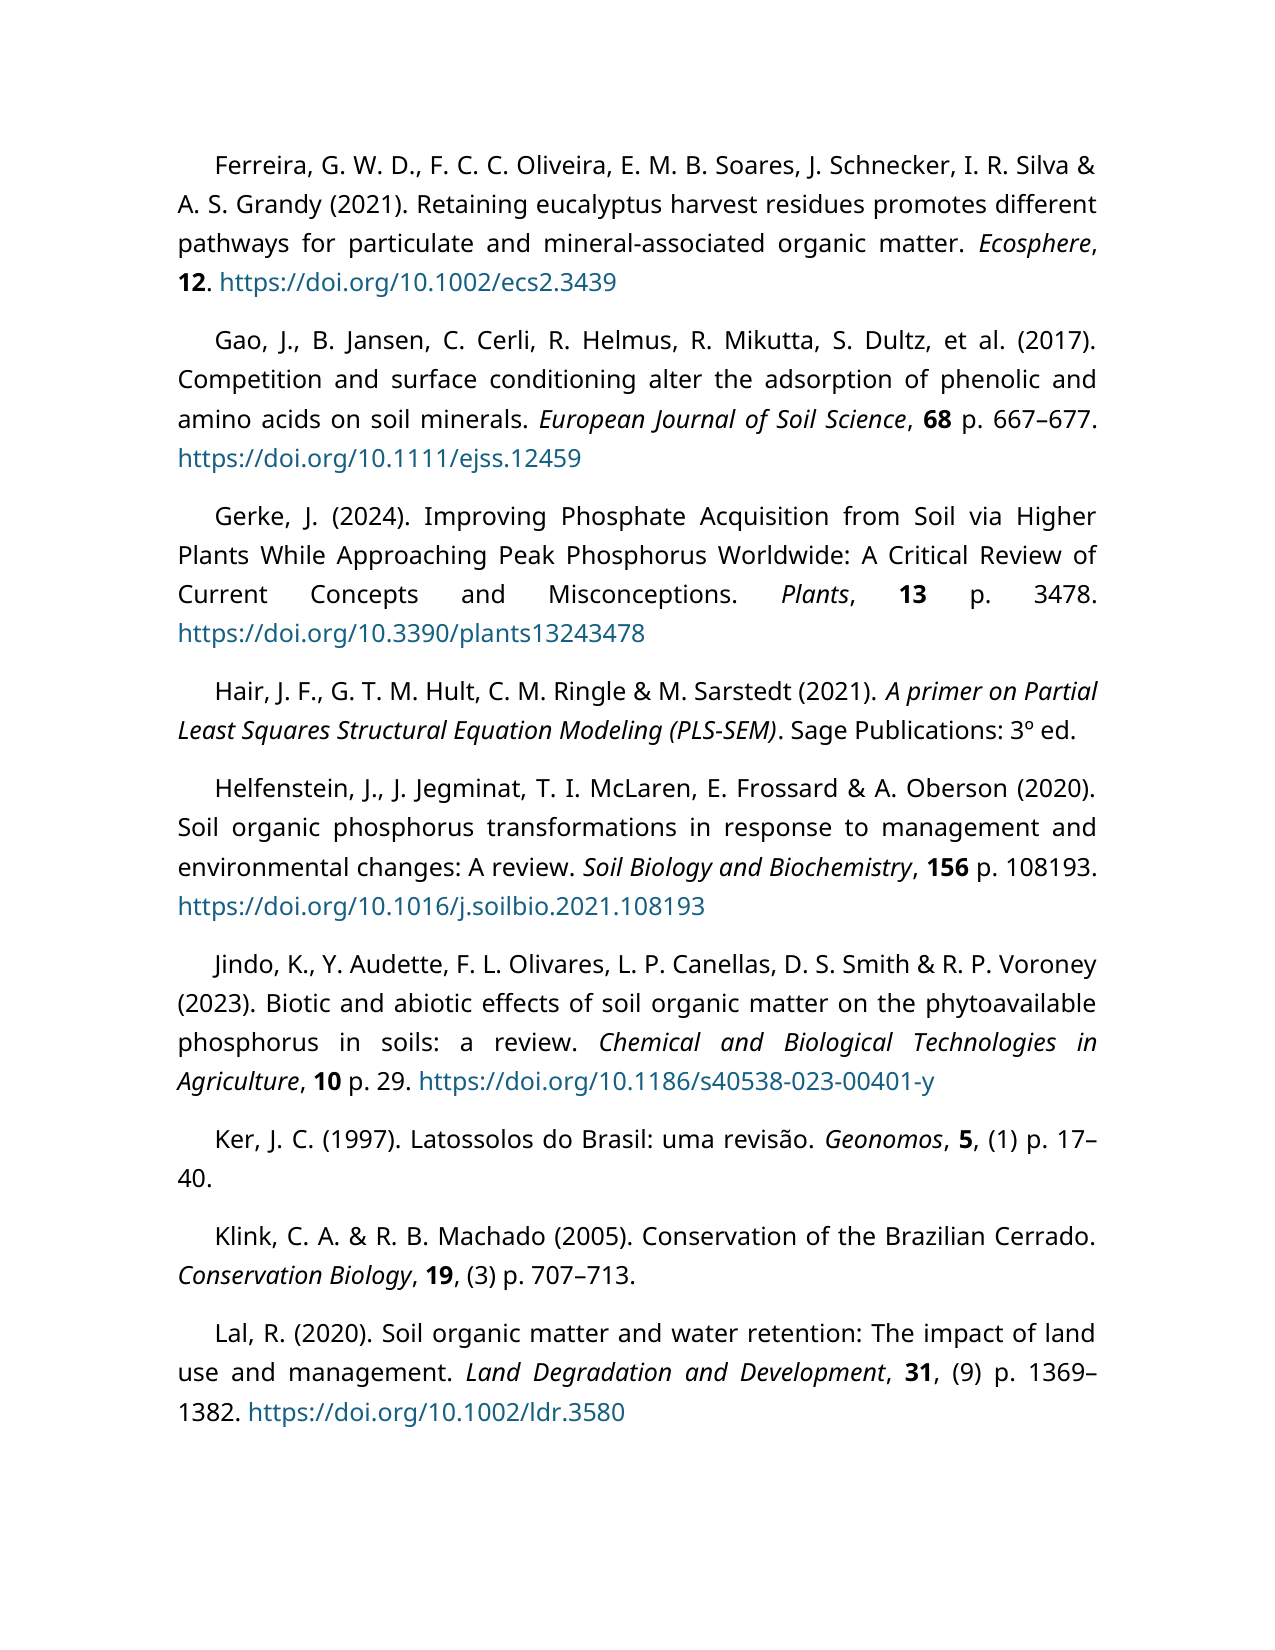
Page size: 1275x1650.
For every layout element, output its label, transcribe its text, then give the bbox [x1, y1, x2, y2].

text Jindo, K., Y. Audette, F. L. Olivares, L. P. Canellas, D. S. Smith & R. P. Voroney (2023). Biotic and abiotic effects of soil organic matter on the phytoavailable phosphorus in soils: a review. Chemical and Biological Technologies in Agriculture, 10 p. 29. https://doi.org/10.1186/s40538-023-00401-y [177, 946, 1098, 1098]
text Ferreira, G. W. D., F. C. C. Oliveira, E. M. B. Soares, J. Schnecker, I. R. Silva & A. S. Grandy (2021). Retaining eucalyptus harvest residues promotes different pathways for particulate and mineral‐associated organic matter. Ecosphere, 12. https://doi.org/10.1002/ecs2.3439 [177, 148, 1098, 299]
text Gao, J., B. Jansen, C. Cerli, R. Helmus, R. Mikutta, S. Dultz, et al. (2017). Competition and surface conditioning alter the adsorption of phenolic and amino acids on soil minerals. European Journal of Soil Science, 68 p. 667–677. https://doi.org/10.1111/ejss.12459 [177, 323, 1098, 474]
text Helfenstein, J., J. Jegminat, T. I. McLaren, E. Frossard & A. Oberson (2020). Soil organic phosphorus transformations in response to management and environmental changes: A review. Soil Biology and Biochemistry, 156 p. 108193. https://doi.org/10.1016/j.soilbio.2021.108193 [177, 771, 1098, 922]
text Klink, C. A. & R. B. Machado (2005). Conservation of the Brazilian Cerrado. Conservation Biology, 19, (3) p. 707–713. [177, 1219, 1098, 1292]
text Gerke, J. (2024). Improving Phosphate Acquisition from Soil via Higher Plants While Approaching Peak Phosphorus Worldwide: A Critical Review of Current Concepts and Misconceptions. Plants, 13 p. 3478. https://doi.org/10.3390/plants13243478 [177, 498, 1098, 650]
text Ker, J. C. (1997). Latossolos do Brasil: uma revisão. Geonomos, 5, (1) p. 17–40. [177, 1122, 1098, 1195]
text Lal, R. (2020). Soil organic matter and water retention: The impact of land use and management. Land Degradation and Development, 31, (9) p. 1369–1382. https://doi.org/10.1002/ldr.3580 [177, 1316, 1098, 1428]
text Hair, J. F., G. T. M. Hult, C. M. Ringle & M. Sarstedt (2021). A primer on Partial Least Squares Structural Equation Modeling (PLS-SEM). Sage Publications: 3º ed. [177, 674, 1098, 747]
